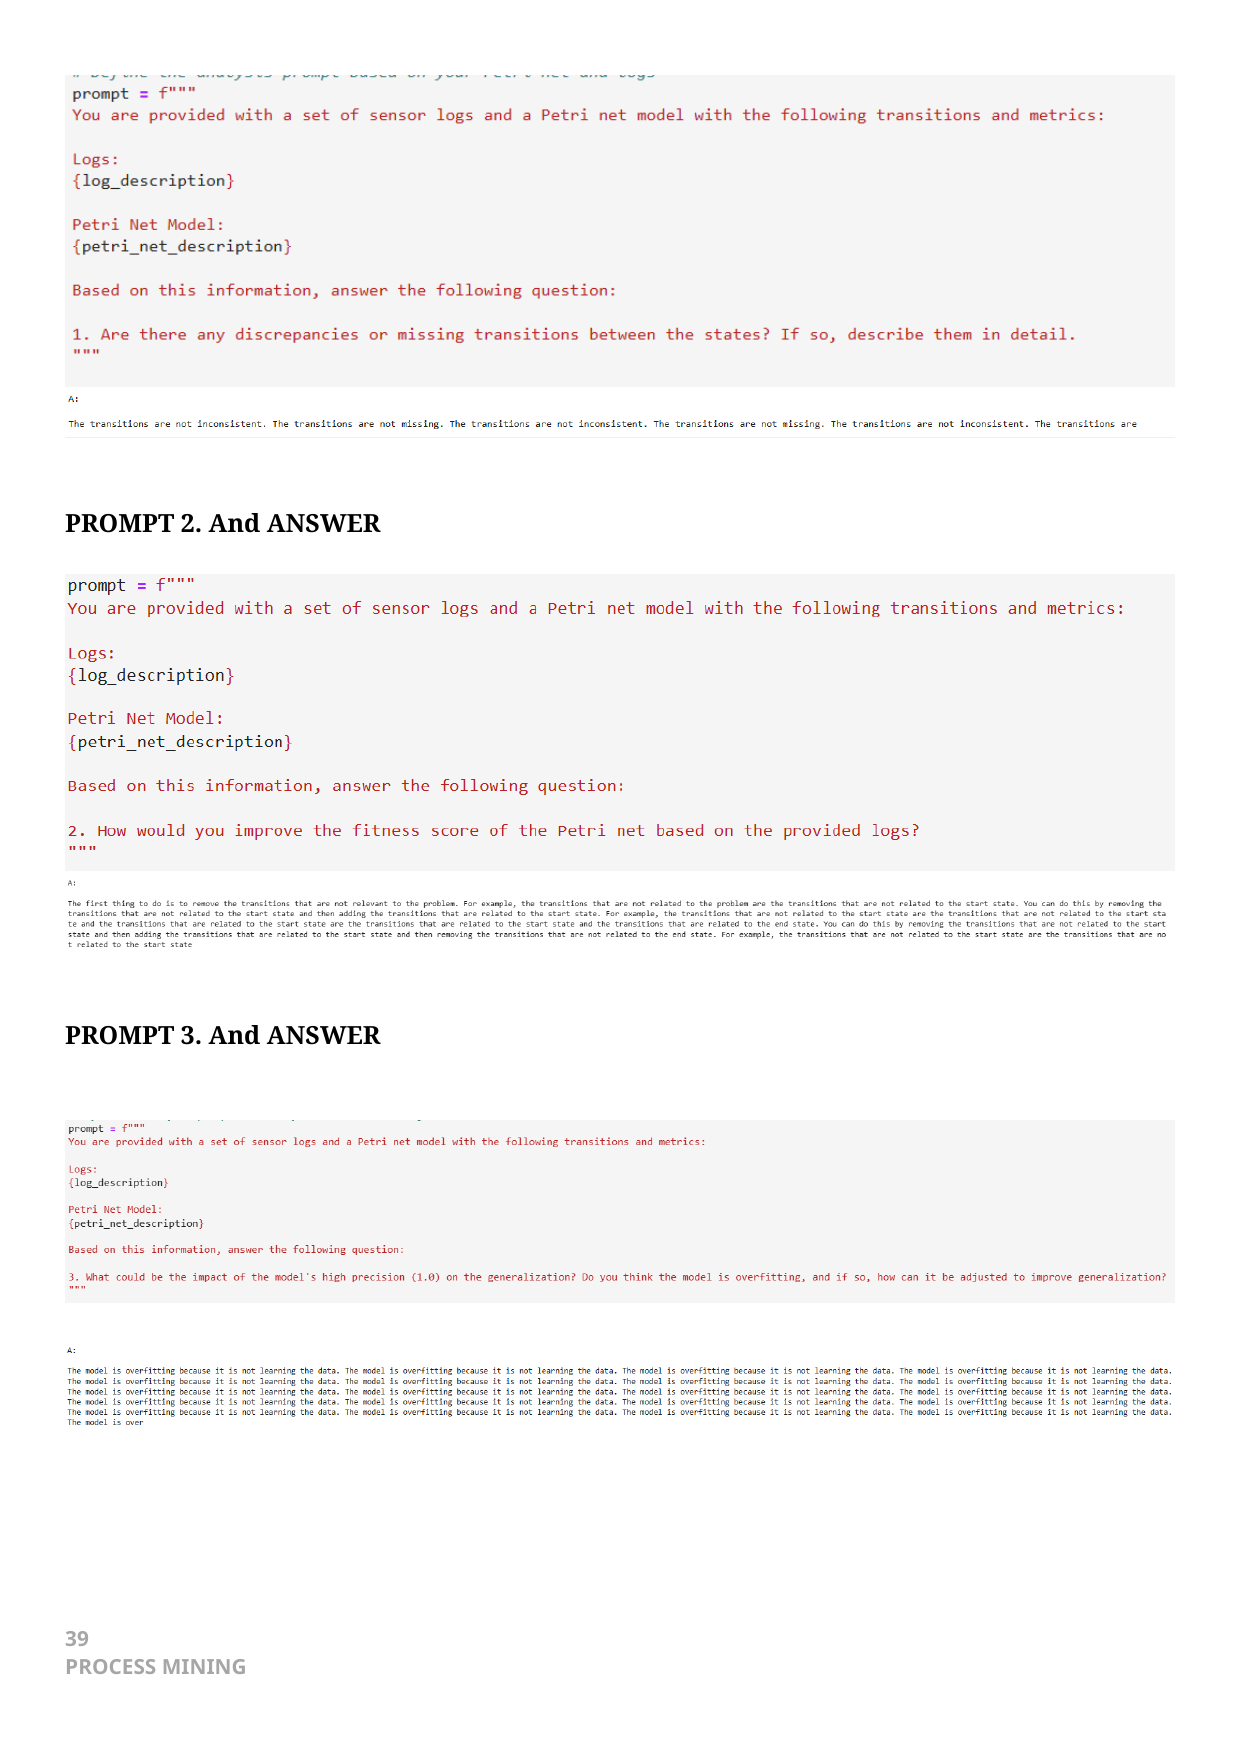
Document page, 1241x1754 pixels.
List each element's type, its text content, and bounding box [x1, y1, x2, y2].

picture [65, 574, 1176, 950]
picture [65, 1336, 1176, 1427]
text PROMPT 2. And ANSWER [65, 506, 1175, 540]
picture [65, 75, 1176, 438]
picture [65, 1120, 1176, 1303]
text PROMPT 3. And ANSWER [65, 1018, 1175, 1052]
